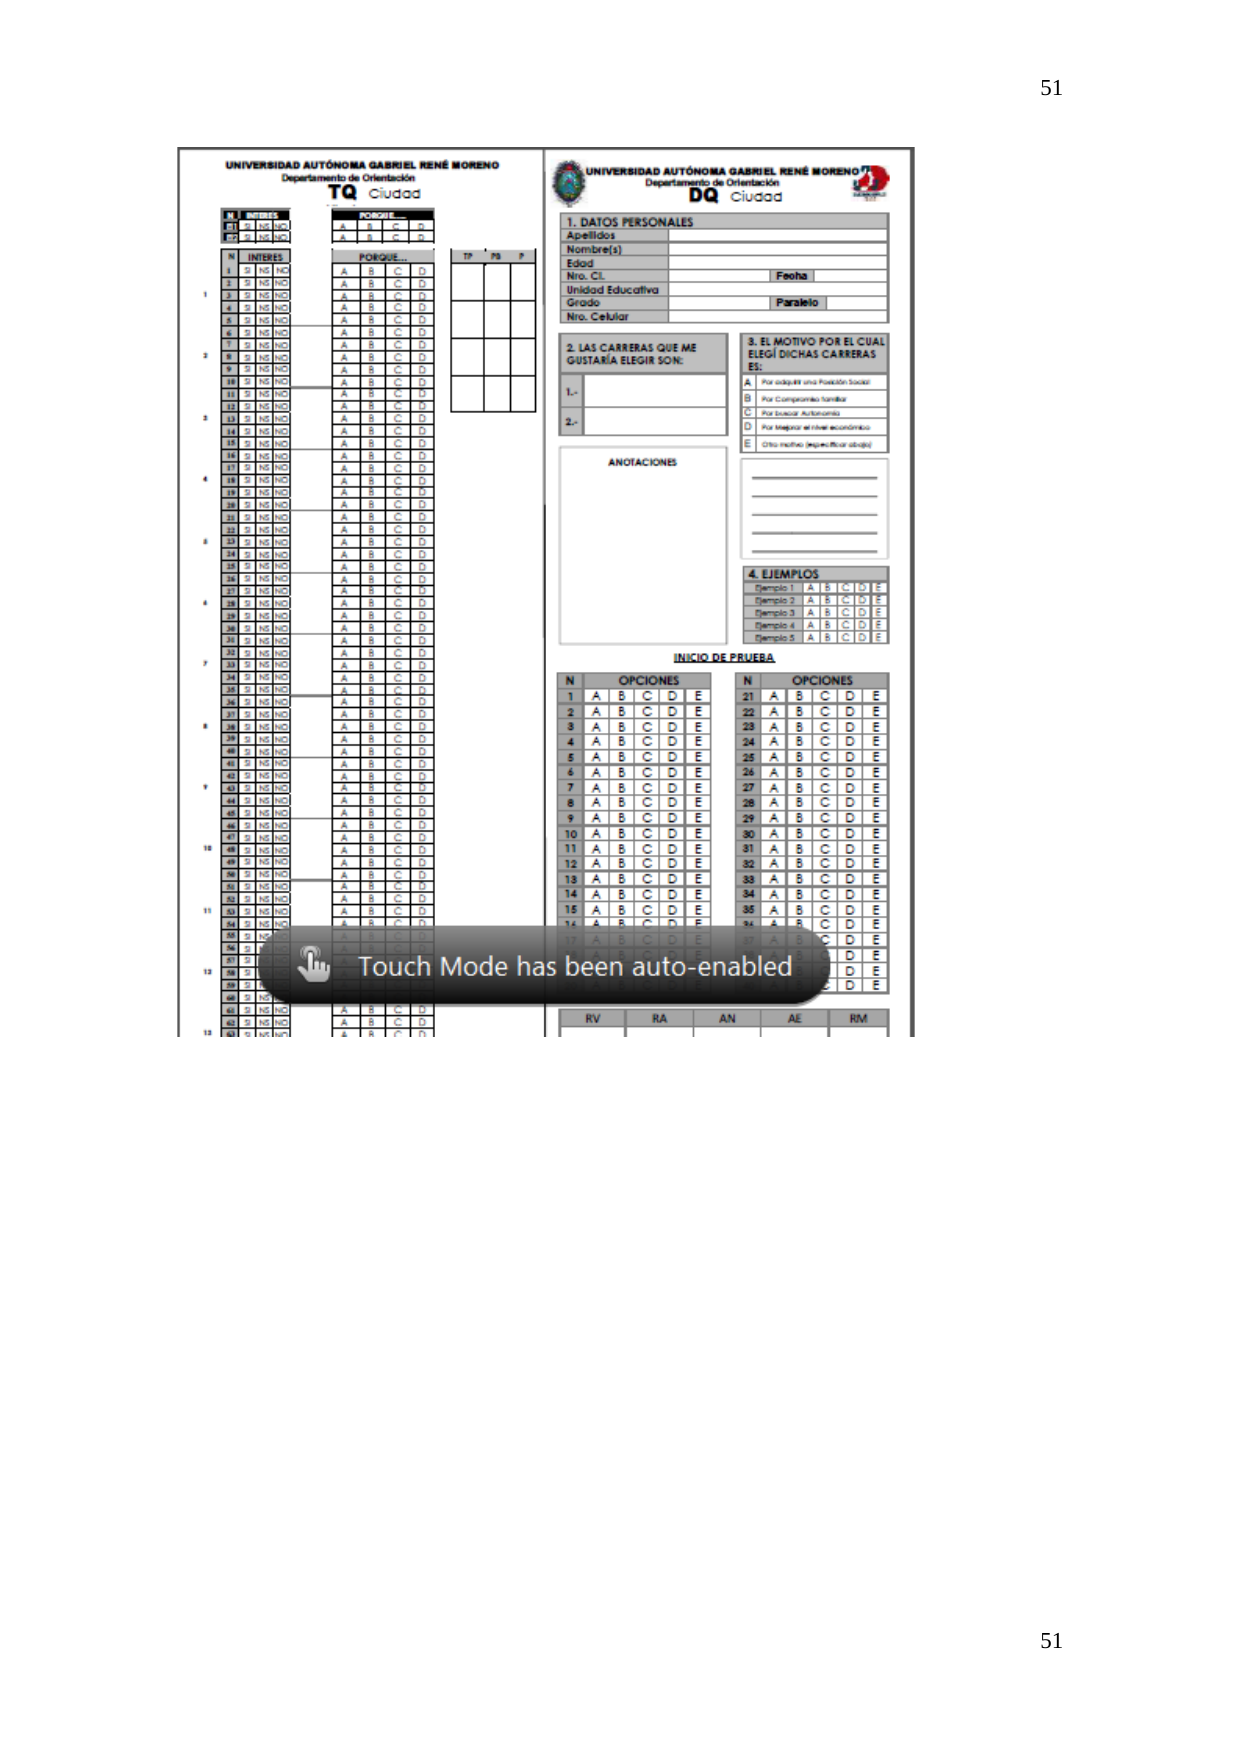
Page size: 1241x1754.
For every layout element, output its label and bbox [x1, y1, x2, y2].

picture [177, 147, 915, 1037]
